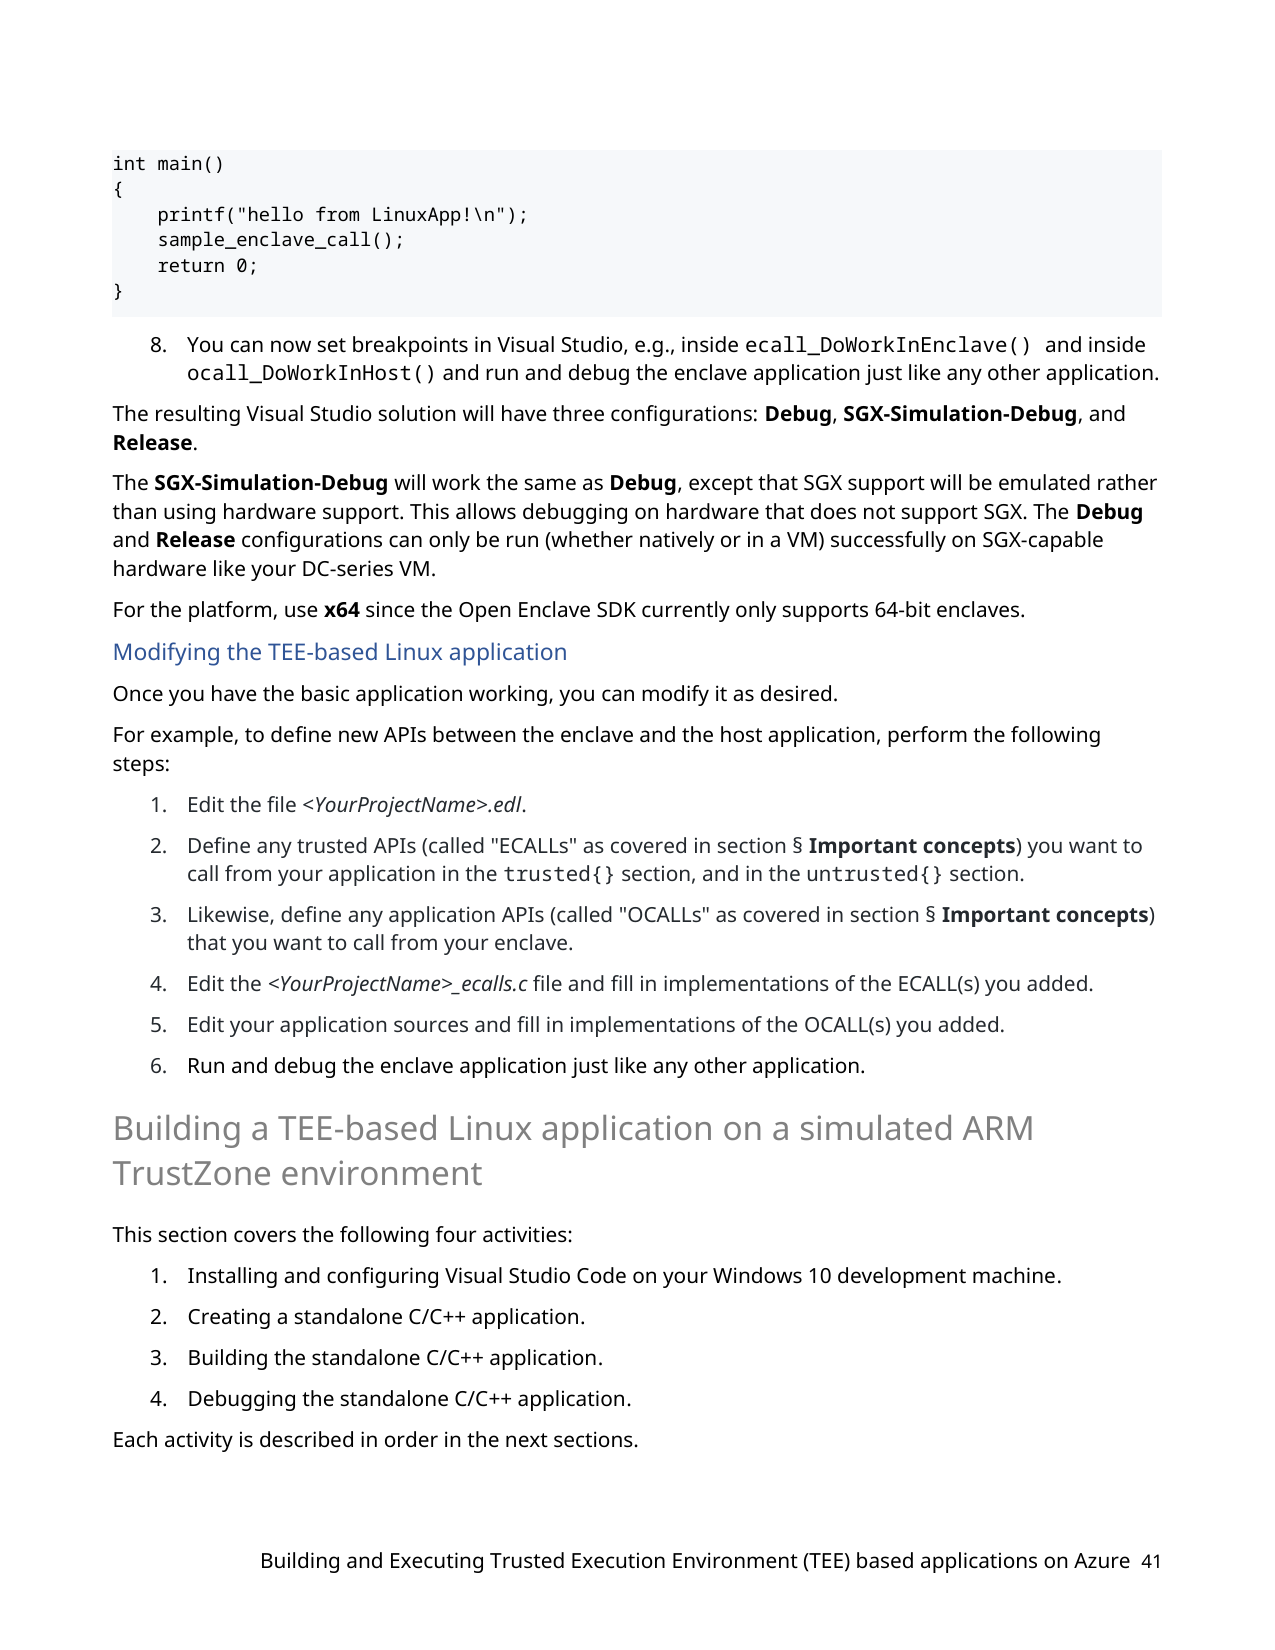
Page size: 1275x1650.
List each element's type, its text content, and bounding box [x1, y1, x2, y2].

text Each activity is described in order in the next sections. [112, 1425, 1162, 1454]
text printf("hello from LinuxApp!\n"); [112, 201, 1162, 227]
list Run and debug the enclave application just like any other application. [150, 1051, 1162, 1080]
text { [112, 176, 1162, 201]
text The resulting Visual Studio solution will have three configurations: Debug, SGX-Simulation-Debug, and Release. [112, 399, 1162, 456]
list Define any trusted APIs (called "ECALLs" as covered in section § Important concepts) you want to call from your application in the trusted{} section, and in the untrusted{} section. [150, 831, 1162, 888]
list Edit the <YourProjectName>_ecalls.c file and fill in implementations of the ECALL(s) you added. [150, 969, 1162, 998]
text } [112, 278, 1162, 303]
text return 0; [112, 252, 1162, 278]
list Edit the file <YourProjectName>.edl. [150, 790, 1162, 818]
list Creating a standalone C/C++ application. [150, 1302, 1162, 1331]
list Edit your application sources and fill in implementations of the OCALL(s) you added. [150, 1010, 1162, 1039]
subtitle Building a TEE-based Linux application on a simulated ARM TrustZone environment [112, 1105, 1162, 1196]
text The SGX-Simulation-Debug will work the same as Debug, except that SGX support will be emulated rather than using hardware support. This allows debugging on hardware that does not support SGX. The Debug and Release configurations can only be run (whether natively or in a VM) successfully on SGX-capable hardware like your DC-series VM. [112, 468, 1162, 582]
text int main() [112, 150, 1162, 176]
list Likewise, define any application APIs (called "OCALLs" as covered in section § Important concepts) that you want to call from your enclave. [150, 900, 1162, 957]
text For example, to define new APIs between the enclave and the host application, perform the following steps: [112, 720, 1162, 777]
list Installing and configuring Visual Studio Code on your Windows 10 development machine. [150, 1262, 1162, 1290]
text sample_enclave_call(); [112, 227, 1162, 252]
text This section covers the following four activities: [112, 1221, 1162, 1249]
subtitle Modifying the TEE-based Linux application [112, 636, 1162, 667]
text For the platform, use x64 since the Open Enclave SDK currently only supports 64-bit enclaves. [112, 595, 1162, 623]
list Debugging the standalone C/C++ application. [150, 1384, 1162, 1413]
list Building the standalone C/C++ application. [150, 1343, 1162, 1372]
list You can now set breakpoints in Visual Studio, e.g., inside ecall_DoWorkInEnclave() and inside ocall_DoWorkInHost() and run and debug the enclave application just like any other application. [150, 330, 1162, 387]
text Once you have the basic application working, you can modify it as desired. [112, 679, 1162, 708]
